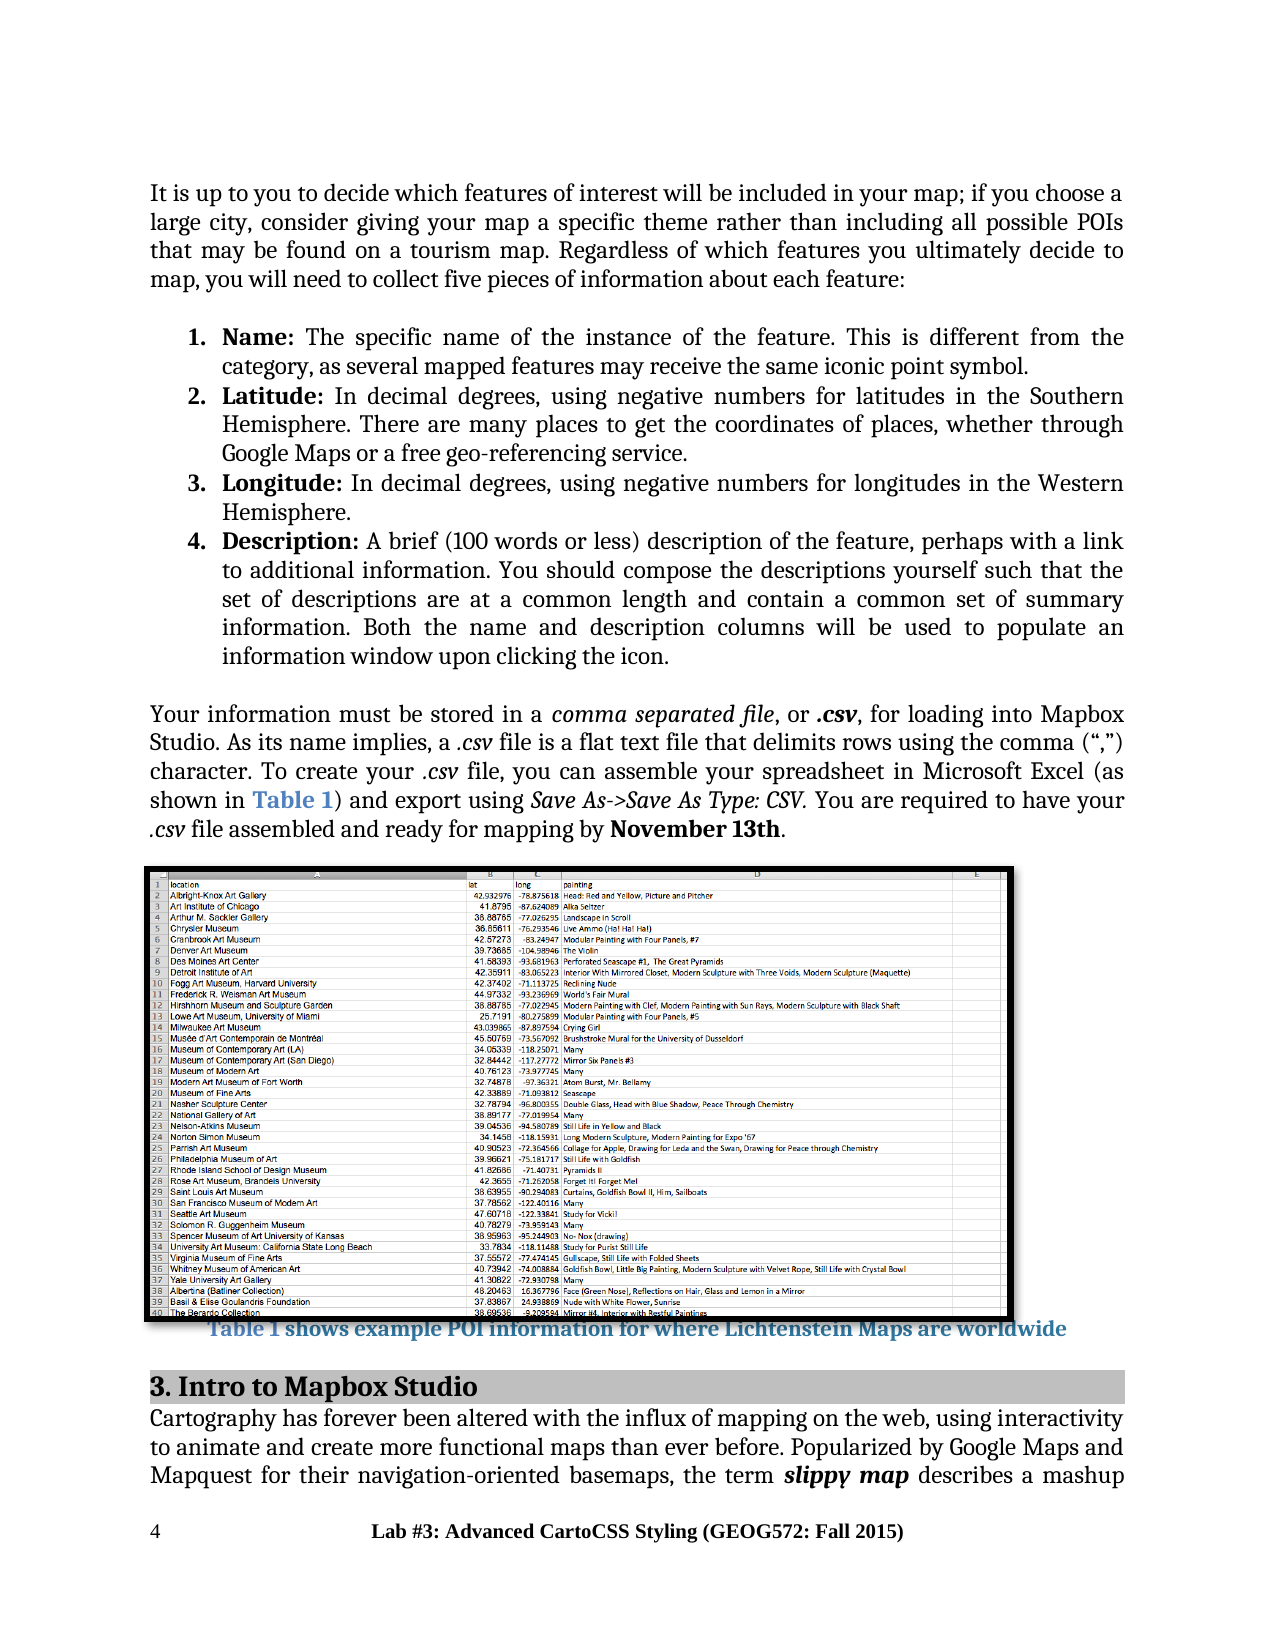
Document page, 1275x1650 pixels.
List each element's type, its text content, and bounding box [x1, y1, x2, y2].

picture [150, 872, 1007, 1316]
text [150, 1404, 1125, 1490]
text Your information must be stored in a comma separated file, or .csv, for loading into Mapbox Studio. As its name implies, a .csv file is a flat text file that delimits rows using the comma (“,”) character. To create your .csv file, you can assemble your spreadsheet in Microsoft Excel (as shown in Table 1) and export using Save As->Save As Type: CSV. You are required to have your .csv file assembled and ready for mapping by November 13th. [150, 699, 1125, 843]
text It is up to you to decide which features of interest will be included in your map; if you choose a large city, consider giving your map a specific theme rather than including all possible POIs that may be found on a tourism map. Regardless of which features you ultimately decide to map, you will need to collect five pieces of information about each feature: [150, 179, 1125, 294]
list Latitude: In decimal degrees, using negative numbers for latitudes in the Southern Hemisphere. There are many places to get the coordinates of places, whether through Google Maps or a free geo-referencing service. [187, 381, 1125, 468]
text 3. Intro to Mapbox Studio [150, 1370, 1125, 1404]
text Table 1 shows example POI information for where Lichtenstein Maps are worldwide [150, 1316, 1125, 1370]
list Longitude: In decimal degrees, using negative numbers for longitudes in the Western Hemisphere. [187, 468, 1125, 526]
list Name: The specific name of the instance of the feature. This is different from the category, as several mapped features may receive the same iconic point symbol. [187, 322, 1125, 381]
list Description: A brief (100 words or less) description of the feature, perhaps with a link to additional information. You should compose the descriptions yourself such that the set of descriptions are at a common length and contain a common set of summary information. Both the name and description columns will be used to populate an information window upon clicking the icon. [187, 526, 1125, 671]
